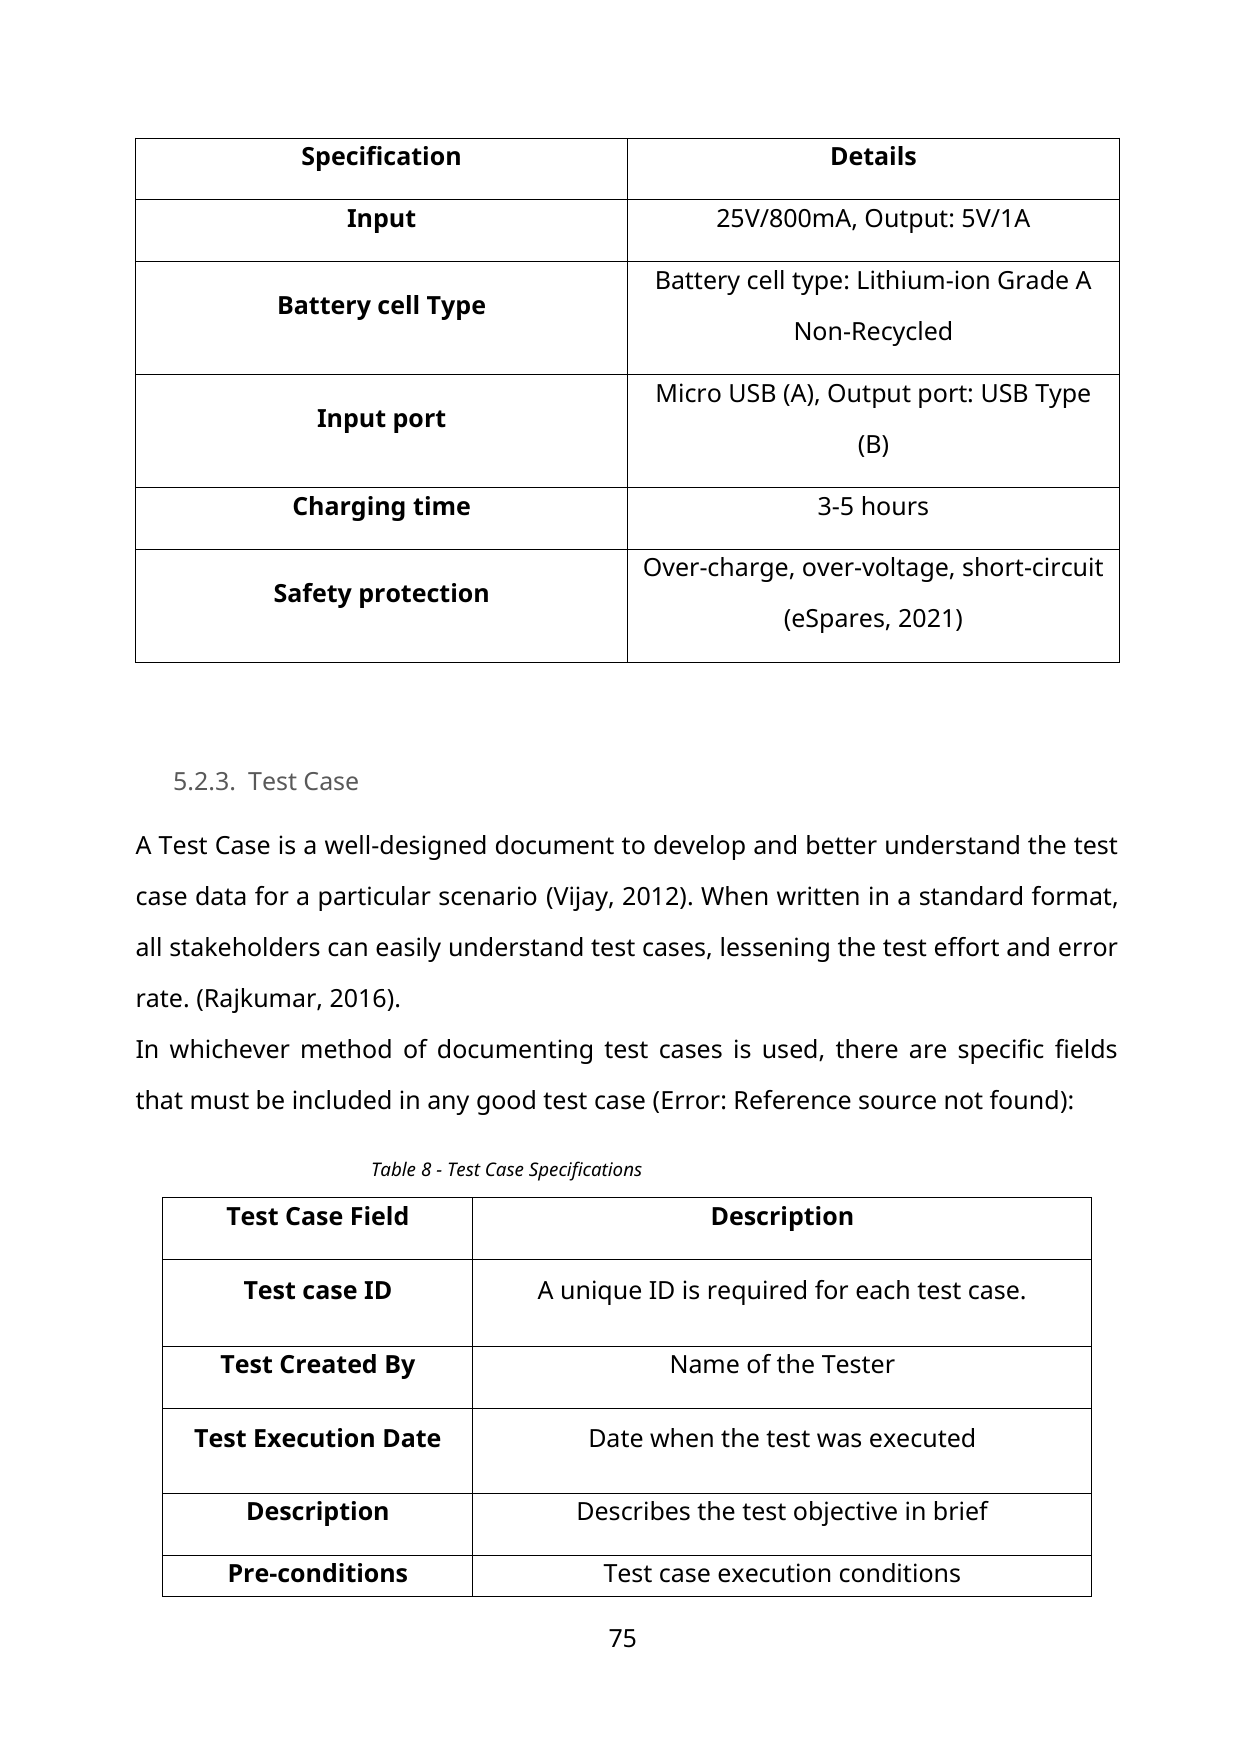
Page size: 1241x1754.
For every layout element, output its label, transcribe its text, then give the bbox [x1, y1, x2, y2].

table_header Test Case Field [163, 1198, 472, 1259]
table_cell Description [163, 1494, 472, 1555]
table_header Details [628, 139, 1119, 199]
table_cell Test case execution conditions [473, 1556, 1091, 1596]
table_cell Safety protection [136, 550, 627, 662]
table_cell Describes the test objective in brief [473, 1494, 1091, 1555]
table_header Specification [136, 139, 627, 199]
table_cell Micro USB (A), Output port: USB Type (B) [628, 375, 1119, 487]
table_cell Input port [136, 375, 627, 487]
table_cell Test case ID [163, 1260, 472, 1346]
table_cell Name of the Tester [473, 1347, 1091, 1408]
text Table 8 - Test Case Specifications [297, 1157, 644, 1182]
text In whichever method of documenting test cases is used, there are specific fields that must be included in any good test case (Table 8): [135, 1032, 1119, 1117]
table_cell Date when the test was executed [473, 1409, 1091, 1493]
table_cell Test Created By [163, 1347, 472, 1408]
table_cell Input [136, 200, 627, 261]
table_cell A unique ID is required for each test case. [473, 1260, 1091, 1346]
text A Test Case is a well-designed document to develop and better understand the test case data for a particular scenario (Vijay, 2012). When written in a standard format, all stakeholders can easily understand test cases, lessening the test effort and error rate. (Rajkumar, 2016). [135, 827, 1119, 1015]
table_cell 25V/800mA, Output: 5V/1A [628, 200, 1119, 261]
table_cell Pre-conditions [163, 1556, 472, 1596]
subtitle Test Case [173, 764, 1119, 798]
table_cell Charging time [136, 488, 627, 549]
table_cell Over-charge, over-voltage, short-circuit (eSpares, 2021) [628, 550, 1119, 662]
table_cell 3-5 hours [628, 488, 1119, 549]
table_cell Battery cell Type [136, 262, 627, 374]
table_cell Battery cell type: Lithium-ion Grade A Non-Recycled [628, 262, 1119, 374]
table_cell Test Execution Date [163, 1409, 472, 1493]
table_header Description [473, 1198, 1091, 1259]
